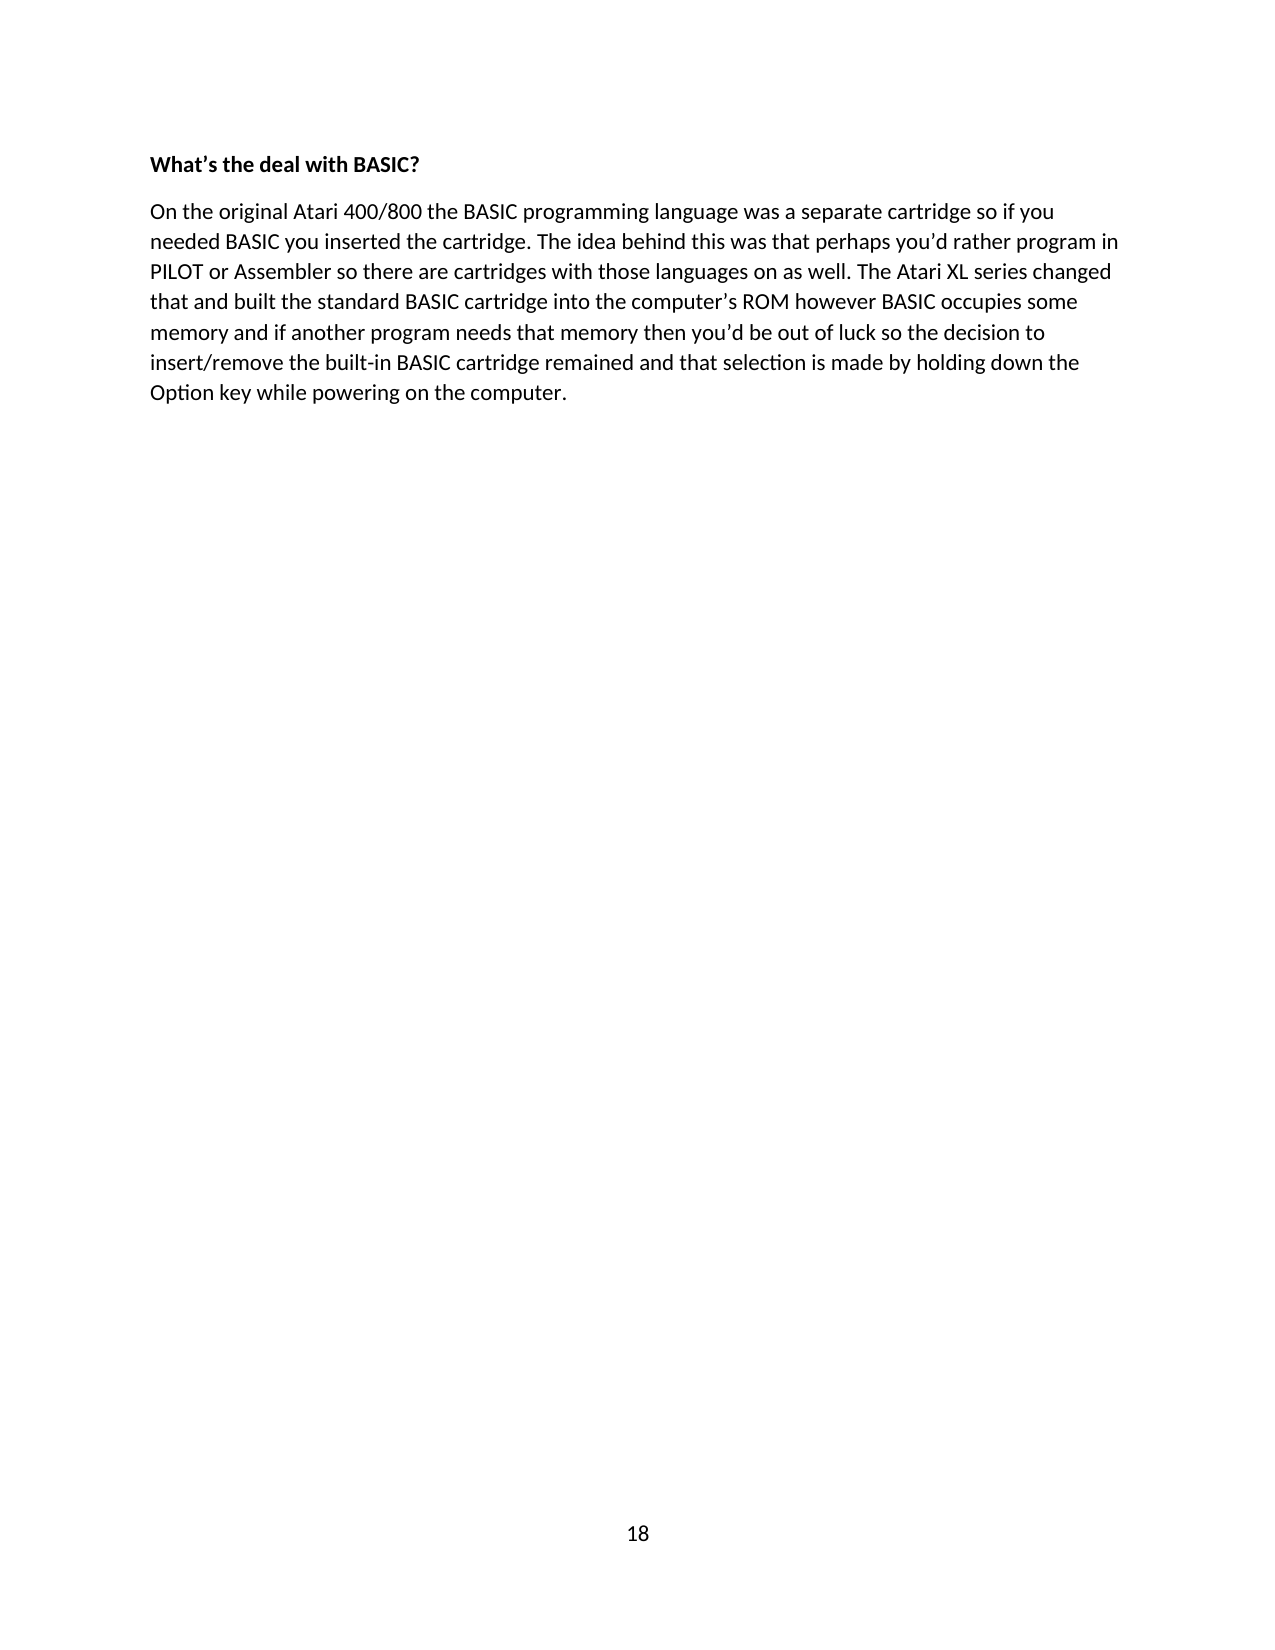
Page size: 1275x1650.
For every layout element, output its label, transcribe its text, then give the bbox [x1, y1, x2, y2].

text On the original Atari 400/800 the BASIC programming language was a separate cartridge so if you needed BASIC you inserted the cartridge. The idea behind this was that perhaps you’d rather program in PILOT or Assembler so there are cartridges with those languages on as well. The Atari XL series changed that and built the standard BASIC cartridge into the computer’s ROM however BASIC occupies some memory and if another program needs that memory then you’d be out of luck so the decision to insert/remove the built-in BASIC cartridge remained and that selection is made by holding down the Option key while powering on the computer. [150, 197, 1125, 406]
text What’s the deal with BASIC? [150, 150, 1125, 178]
